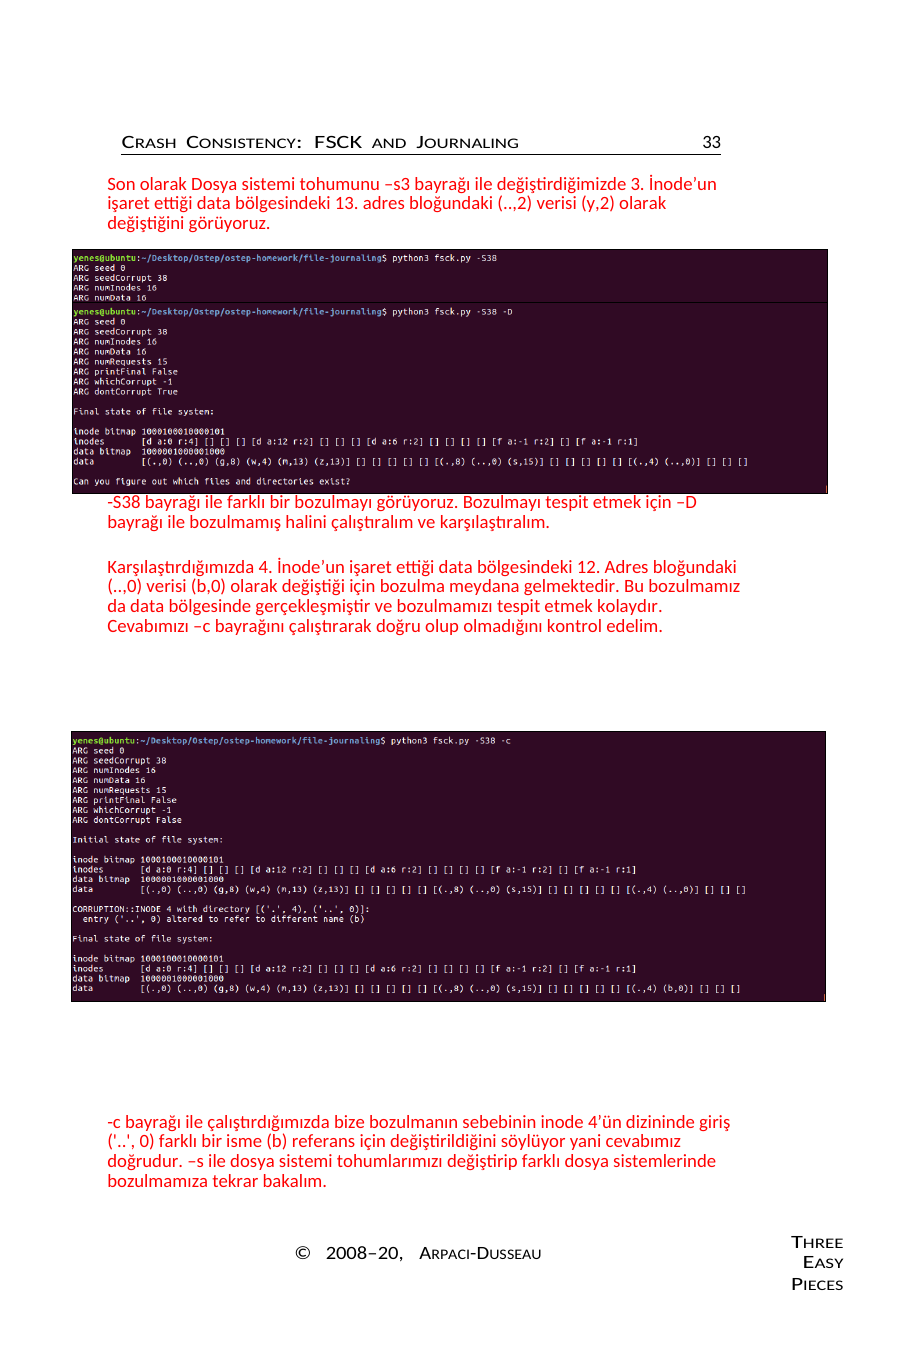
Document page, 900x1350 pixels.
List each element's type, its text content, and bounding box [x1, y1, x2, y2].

text Karşılaştırdığımızda 4. İnode’un işaret ettiği data bölgesindeki 12. Adres bloğundaki (..,0) verisi (b,0) olarak değiştiği için bozulma meydana gelmektedir. Bu bozulmamız da data bölgesinde gerçekleşmiştir ve bozulmamızı tespit etmek kolaydır. Cevabımızı –c bayrağını çalıştırarak doğru olup olmadığını kontrol edelim. [107, 557, 745, 637]
text Son olarak Dosya sistemi tohumunu –s3 bayrağı ile değiştirdiğimizde 3. İnode’un işaret ettiği data bölgesindeki 13. adres bloğundaki (..,2) verisi (y,2) olarak değiştiğini görüyoruz. [107, 174, 745, 234]
text -c bayrağı ile çalıştırdığımızda bize bozulmanın sebebinin inode 4’ün dizininde giriş ('..', 0) farklı bir isme (b) referans için değiştirildiğini söylüyor yani cevabımız doğrudur. –s ile dosya sistemi tohumlarımızı değiştirip farklı dosya sistemlerinde bozulmamıza tekrar bakalım. [107, 1112, 745, 1192]
picture [72, 732, 825, 1001]
picture [73, 250, 827, 302]
picture [73, 303, 827, 493]
text -S38 bayrağı ile farklı bir bozulmayı görüyoruz. Bozulmayı tespit etmek için –D bayrağı ile bozulmamış halini çalıştıralım ve karşılaştıralım. [107, 494, 745, 534]
